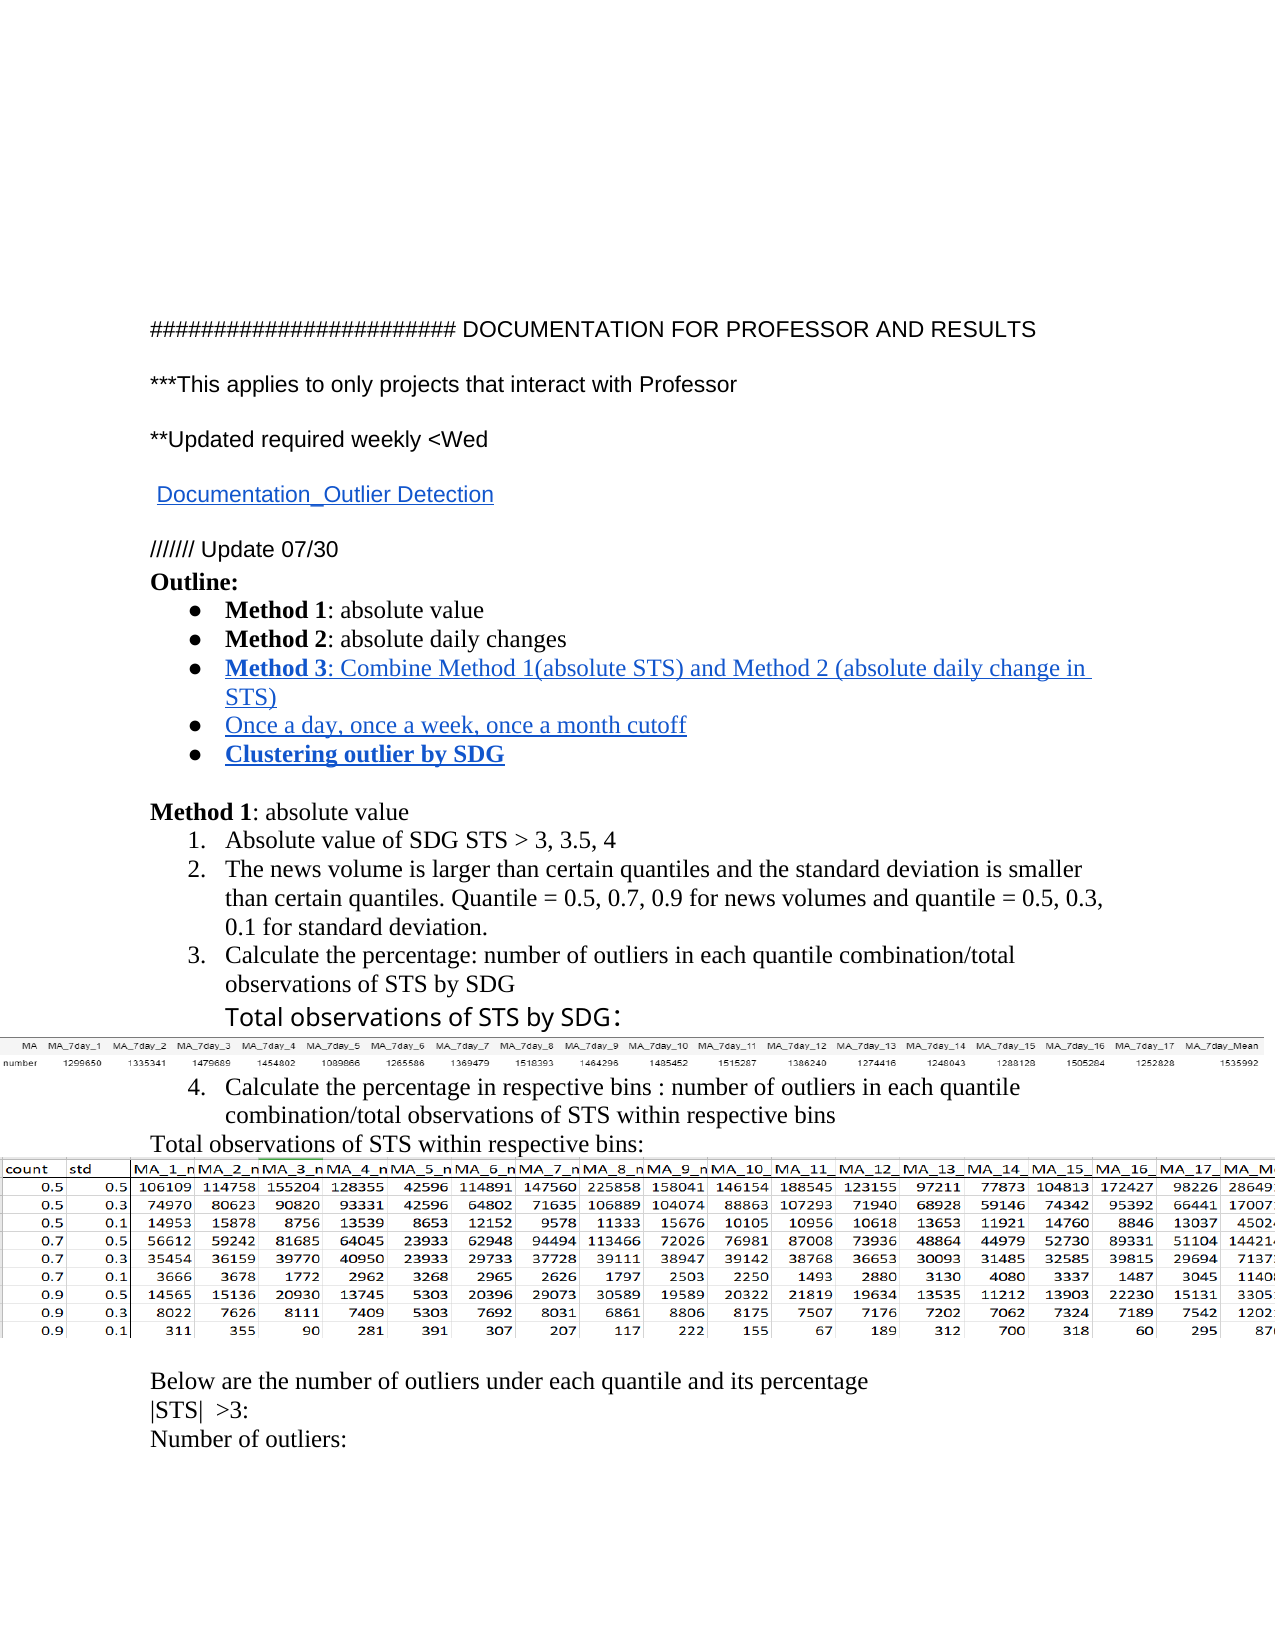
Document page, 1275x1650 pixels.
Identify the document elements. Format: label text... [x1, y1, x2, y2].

picture [0, 1034, 1270, 1072]
text Outline: [150, 567, 1125, 595]
text |STS| >3: [150, 1395, 1125, 1424]
text **Updated required weekly <Wed [150, 426, 1125, 452]
list Calculate the percentage in respective bins : number of outliers in each quantile combination/total observations of STS within respective bins [187, 1072, 1125, 1129]
text /////// Update 07/30 [150, 536, 1125, 563]
list Absolute value of SDG STS > 3, 3.5, 4 [187, 825, 1125, 854]
text Documentation_Outlier Detection [150, 481, 1125, 508]
text Total observations of STS within respective bins: [150, 1129, 1125, 1157]
text ######################## DOCUMENTATION FOR PROFESSOR AND RESULTS [150, 316, 1125, 342]
picture [0, 1157, 1275, 1338]
list Once a day, once a week, once a month cutoff [187, 710, 1125, 739]
text Method 1: absolute value [150, 797, 1125, 825]
text Number of outliers: [150, 1424, 1125, 1453]
text Below are the number of outliers under each quantile and its percentage [150, 1366, 1125, 1395]
text Total observations of STS by SDG： [150, 998, 1125, 1034]
list Clustering outlier by SDG [187, 739, 1125, 768]
text ***This applies to only projects that interact with Professor [150, 371, 1125, 397]
list Method 2: absolute daily changes [187, 624, 1125, 653]
list Method 1: absolute value [187, 595, 1125, 624]
list Method 3: Combine Method 1(absolute STS) and Method 2 (absolute daily change in STS) [187, 653, 1125, 710]
list The news volume is larger than certain quantiles and the standard deviation is smaller than certain quantiles. Quantile = 0.5, 0.7, 0.9 for news volumes and quantile = 0.5, 0.3, 0.1 for standard deviation. [187, 854, 1125, 940]
list Calculate the percentage: number of outliers in each quantile combination/total observations of STS by SDG [187, 940, 1125, 998]
